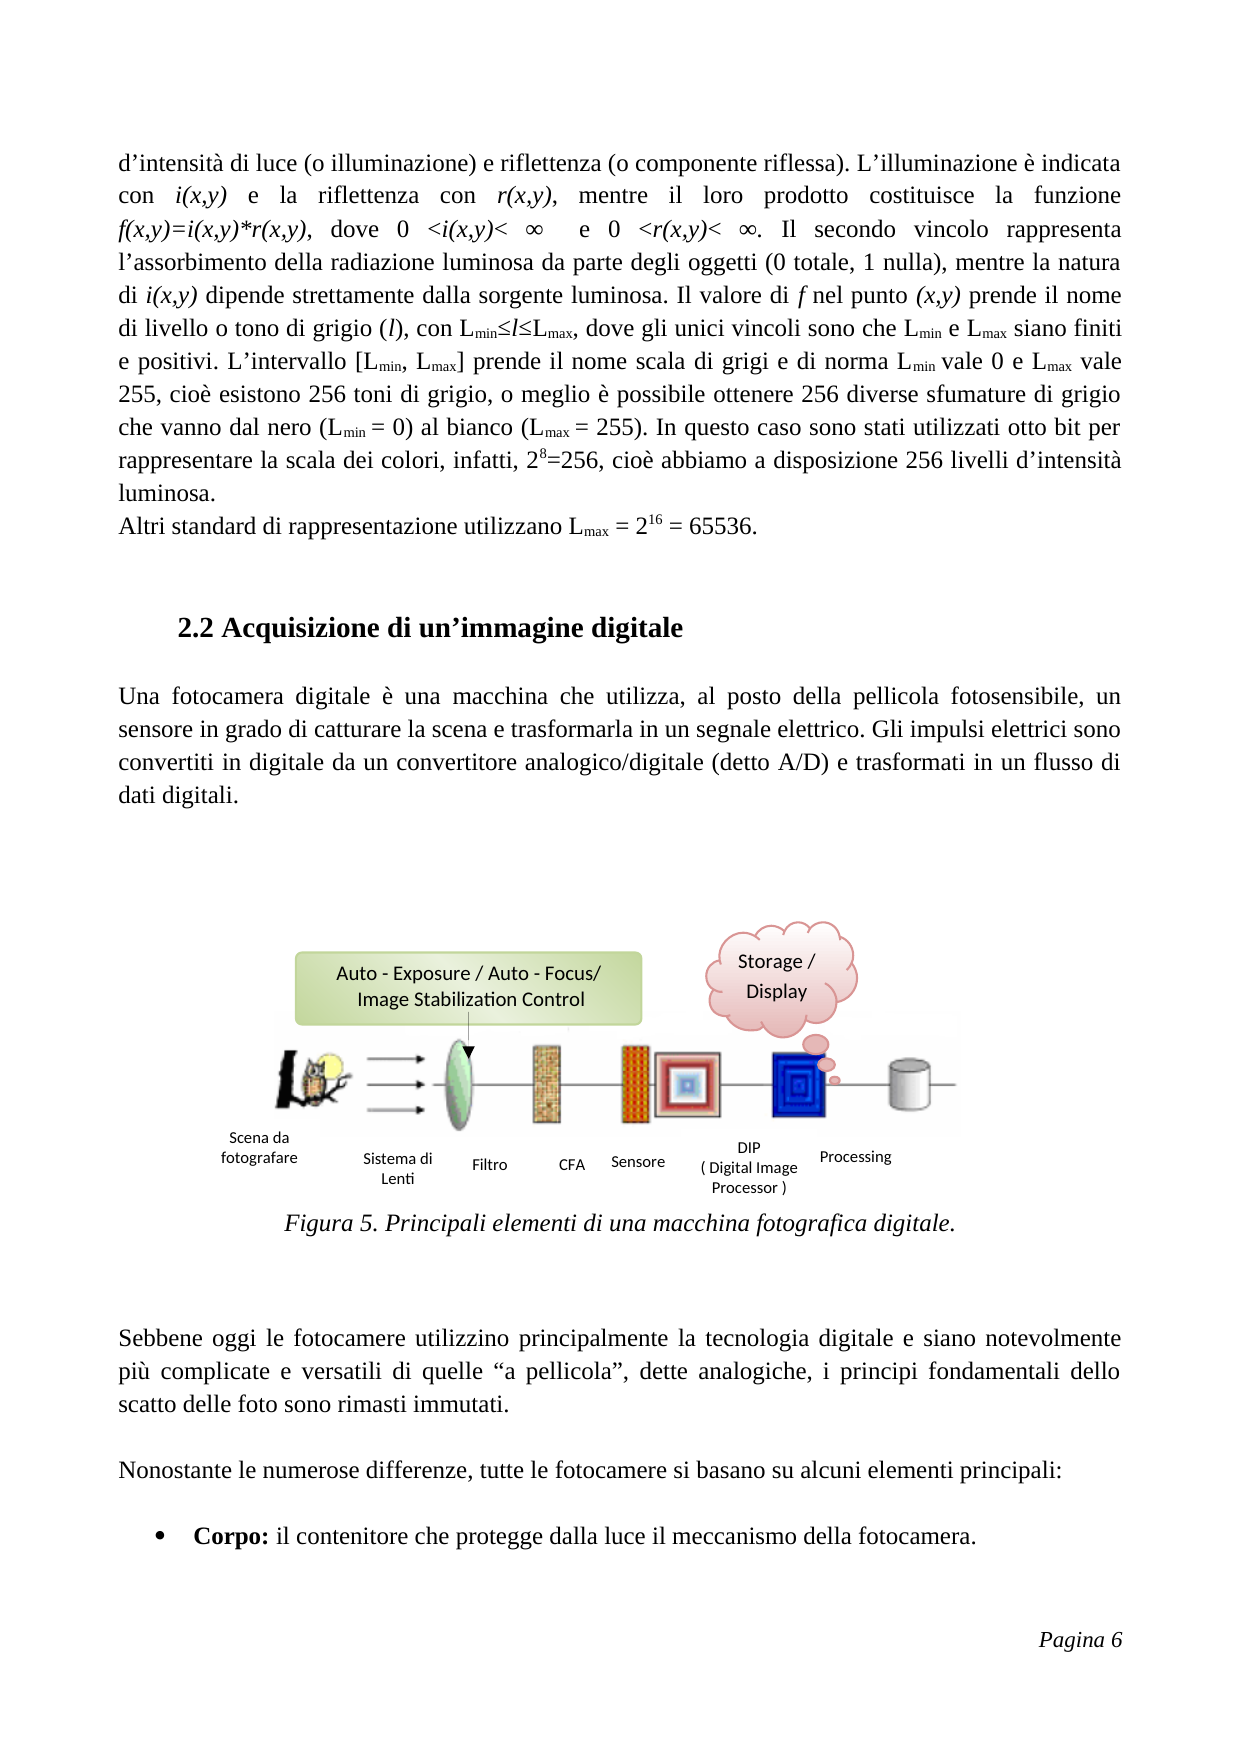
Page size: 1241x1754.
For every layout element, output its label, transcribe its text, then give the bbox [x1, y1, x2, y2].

text Nonostante le numerose differenze, tutte le fotocamere si basano su alcuni elementi principali: [118, 1455, 1122, 1484]
text Una fotocamera digitale è una macchina che utilizza, al posto della pellicola fotosensibile, un sensore in grado di catturare la scena e trasformarla in un segnale elettrico. Gli impulsi elettrici sono convertiti in digitale da un convertitore analogico/digitale (detto A/D) e trasformati in un flusso di dati digitali. [118, 681, 1122, 809]
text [118, 148, 1122, 507]
text Sebbene oggi le fotocamere utilizzino principalmente la tecnologia digitale e siano notevolmente più complicate e versatili di quelle “a pellicola”, dette analogiche, i principi fondamentali dello scatto delle foto sono rimasti immutati. [118, 1323, 1122, 1418]
text Altri standard di rappresentazione utilizzano Lmax = 216 = 65536. [118, 511, 1122, 539]
text 2.2 Acquisizione di un’immagine digitale [118, 610, 1122, 643]
text Figura 5. Principali elementi di una macchina fotografica digitale. [118, 1208, 1122, 1236]
picture [267, 1011, 973, 1138]
list Corpo: il contenitore che protegge dalla luce il meccanismo della fotocamera. [156, 1521, 1122, 1550]
